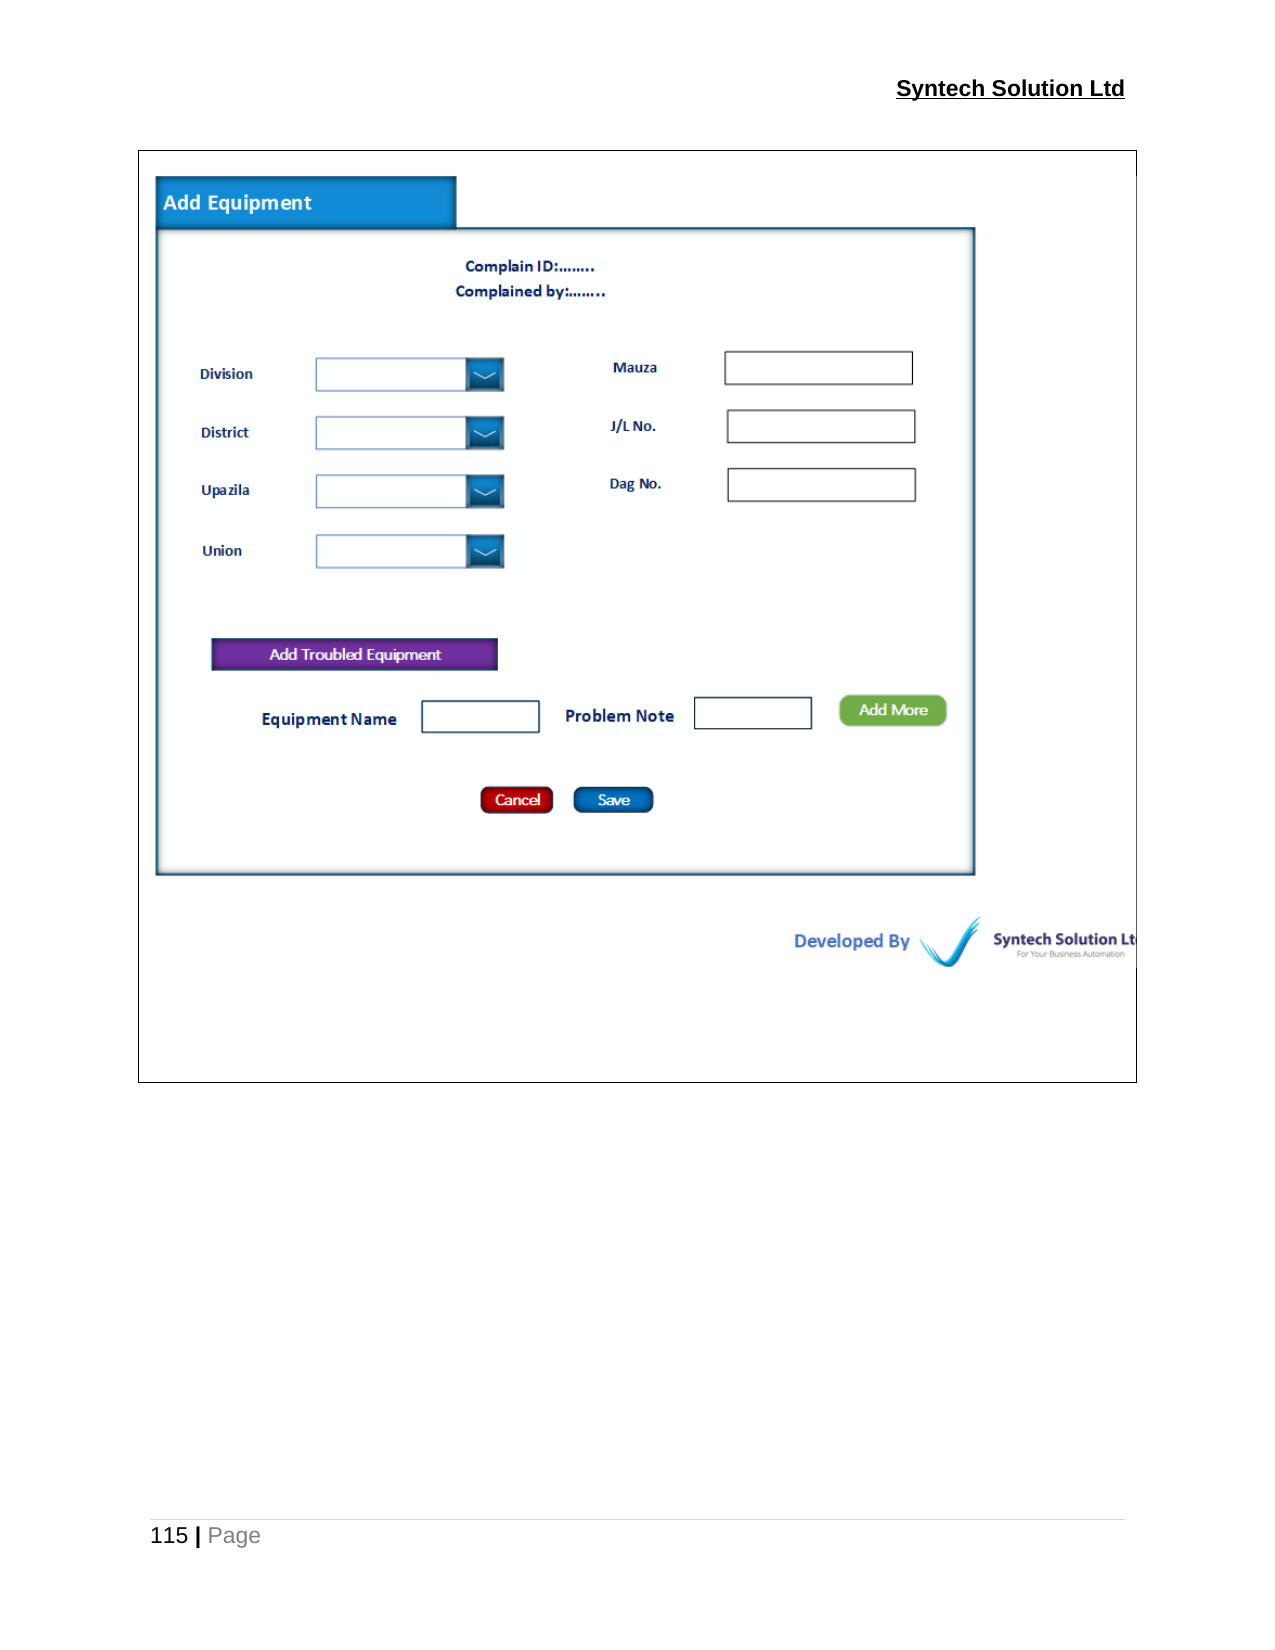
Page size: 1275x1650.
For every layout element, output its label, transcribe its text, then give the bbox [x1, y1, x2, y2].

picture [150, 176, 1137, 968]
table_header Required Maintenance (Feature) Here will show the Maintenance required list from the complaint list. Users can close, add troubled equipment & Send for tasks. This feature is for the person who can get information about troubled equipment and add for maintenance. Resolved (Button) Resink (Button) Identify Equipment (Button) [139, 151, 1136, 1082]
